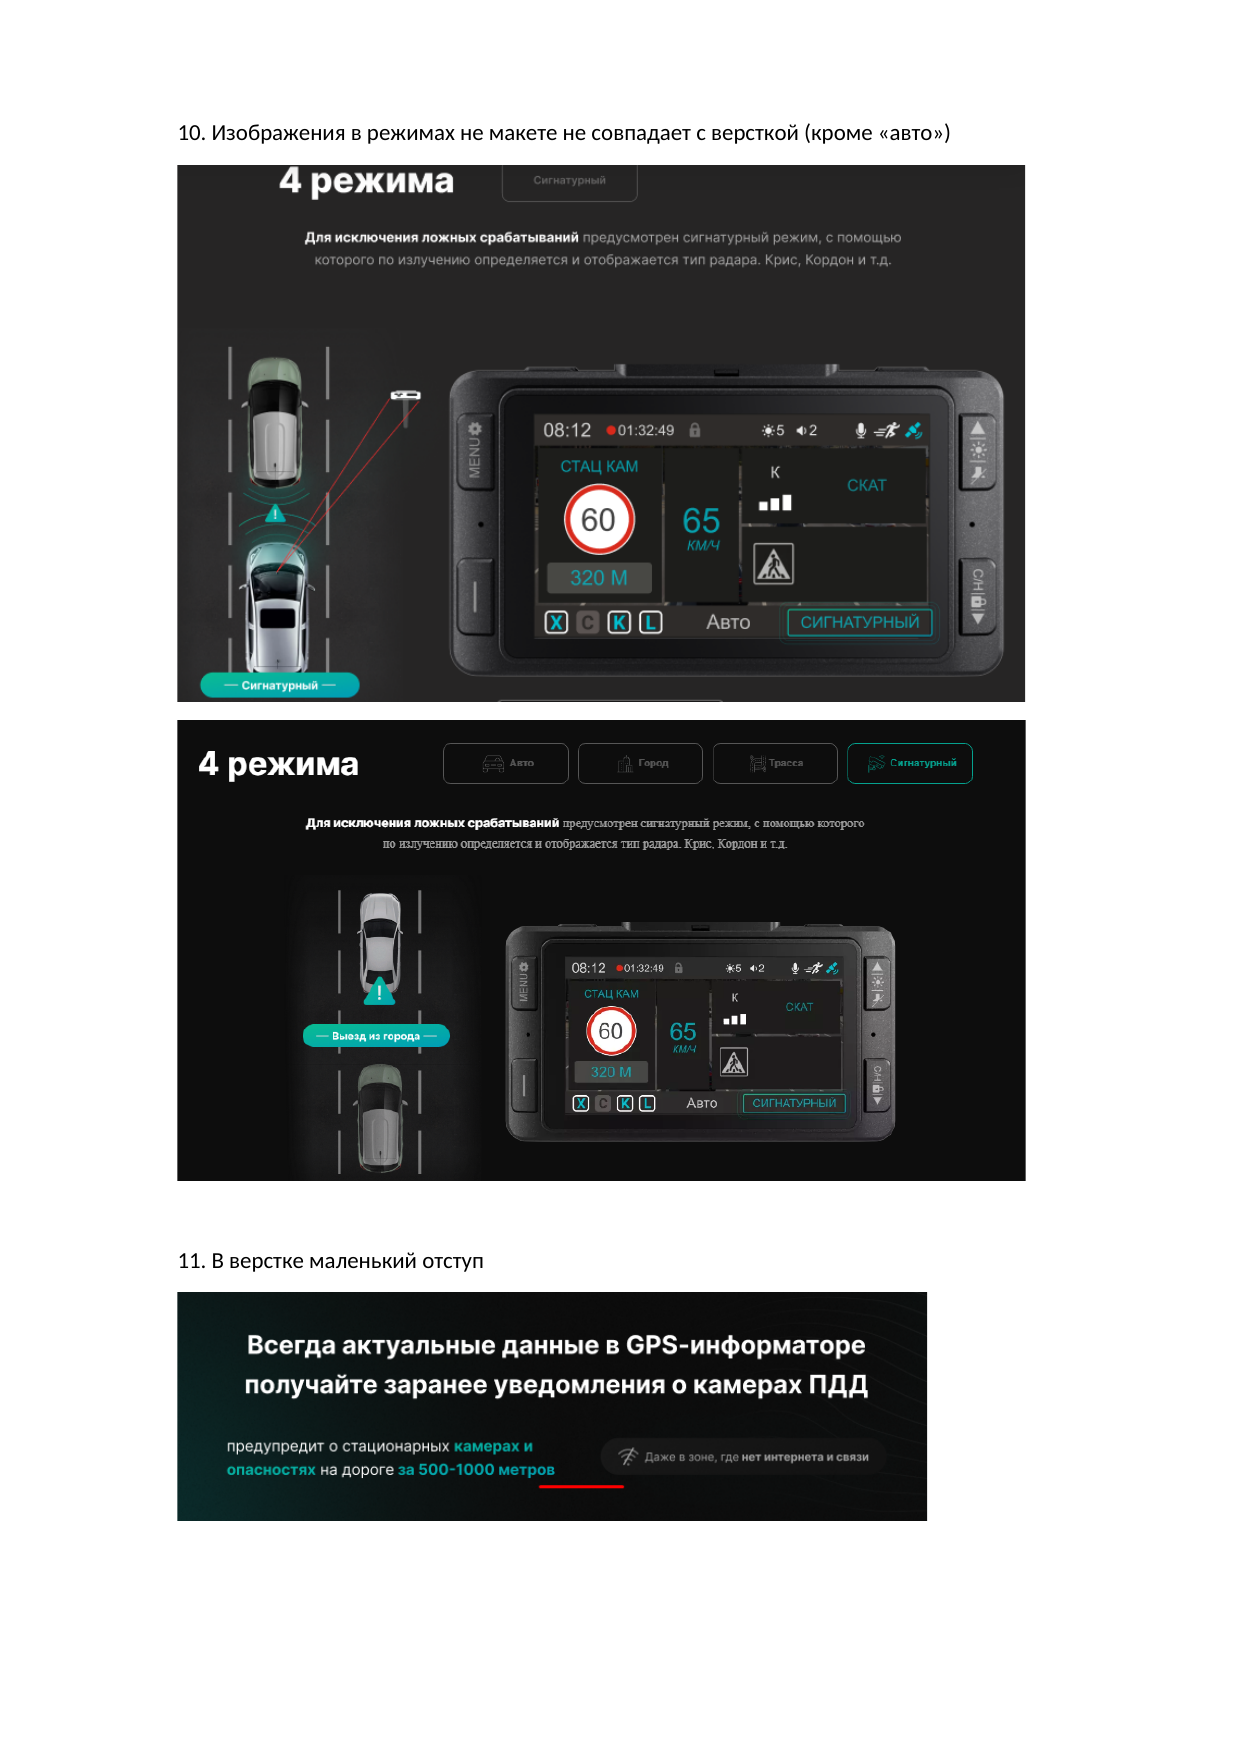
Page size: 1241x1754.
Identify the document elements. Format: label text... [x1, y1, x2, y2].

picture [177, 720, 1026, 1181]
text 10. Изображения в режимах не макете не совпадает с версткой (кроме «авто») [177, 118, 1152, 146]
picture [177, 1292, 928, 1521]
text 11. В верстке маленький отступ [177, 1246, 1152, 1274]
picture [177, 165, 1026, 702]
